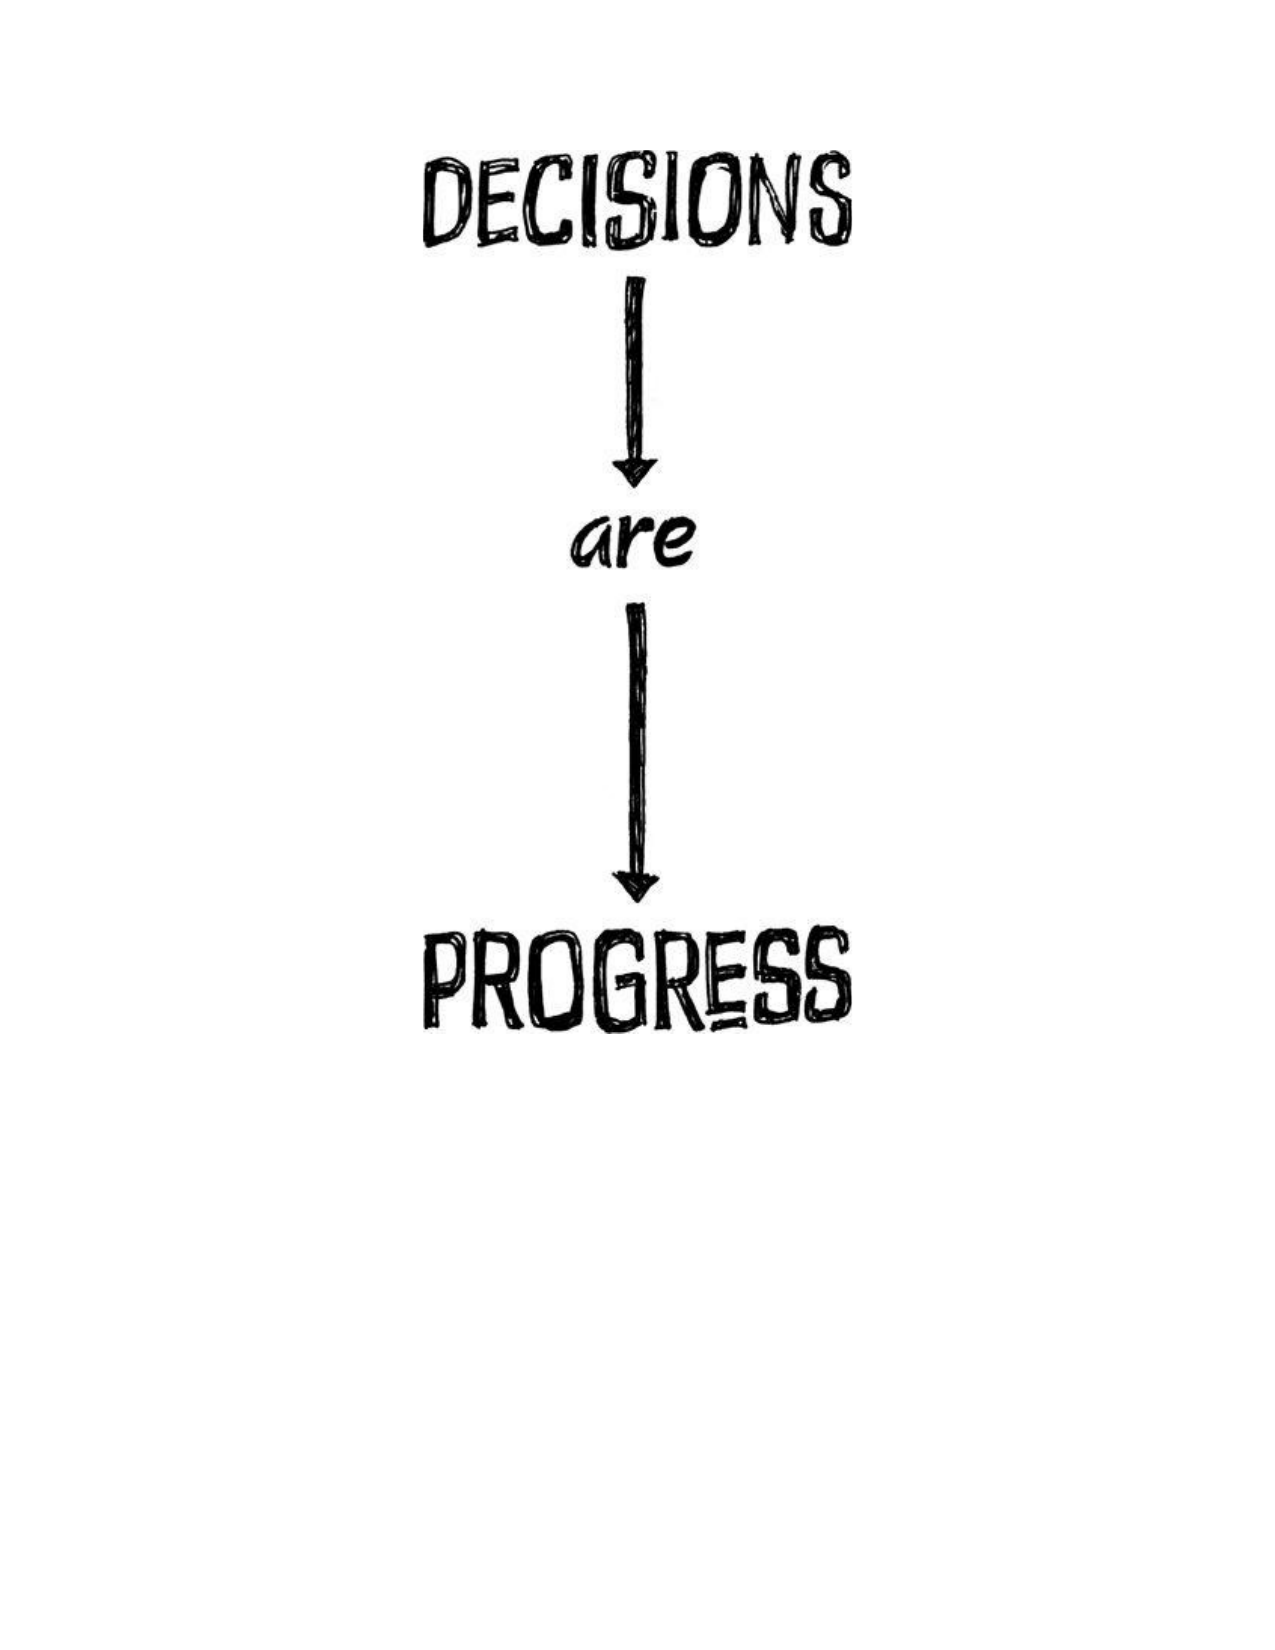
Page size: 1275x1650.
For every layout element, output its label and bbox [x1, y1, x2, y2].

picture [422, 150, 853, 1034]
